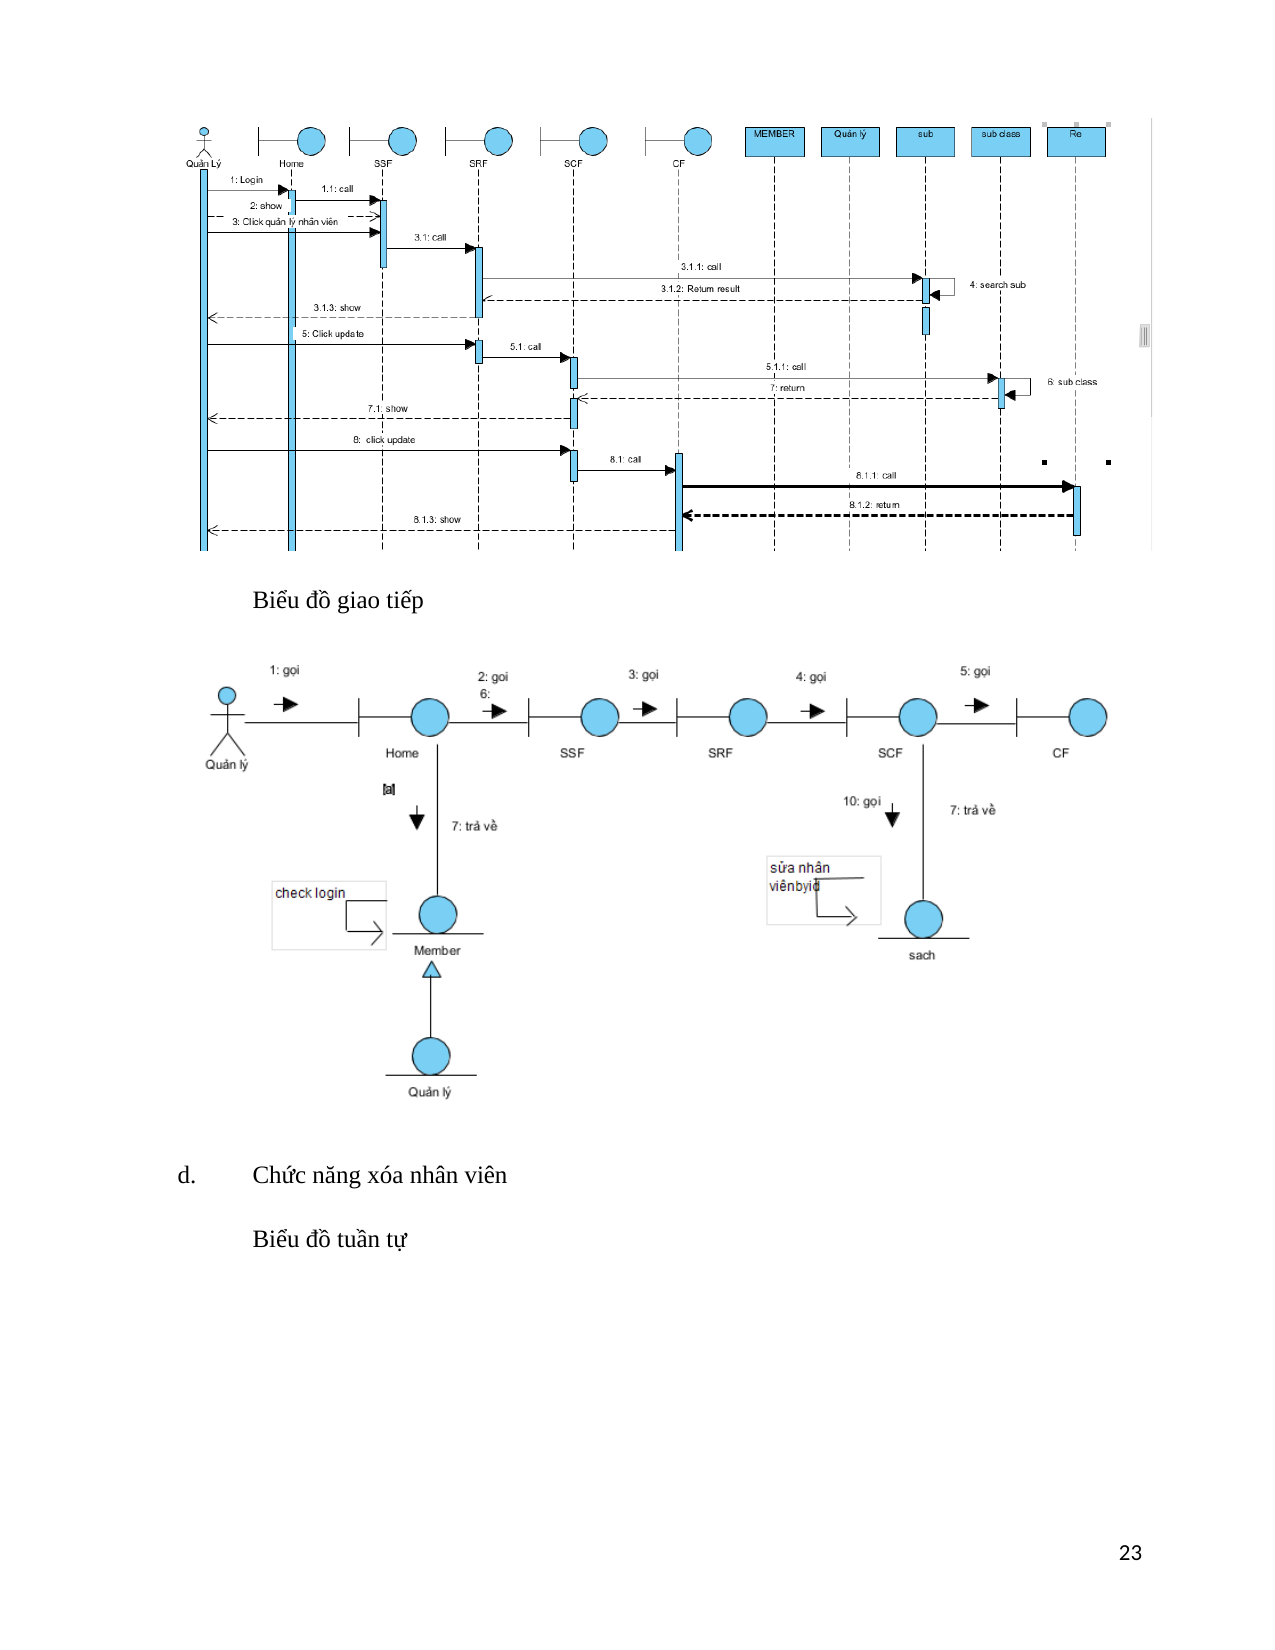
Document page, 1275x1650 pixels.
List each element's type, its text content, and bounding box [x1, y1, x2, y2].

list Biểu đồ tuần tự [252, 1224, 1157, 1252]
text d. Chức năng xóa nhân viên [177, 1160, 1157, 1188]
text Biểu đồ giao tiếp [177, 585, 1157, 614]
picture [177, 118, 1153, 551]
picture [177, 648, 1153, 1125]
